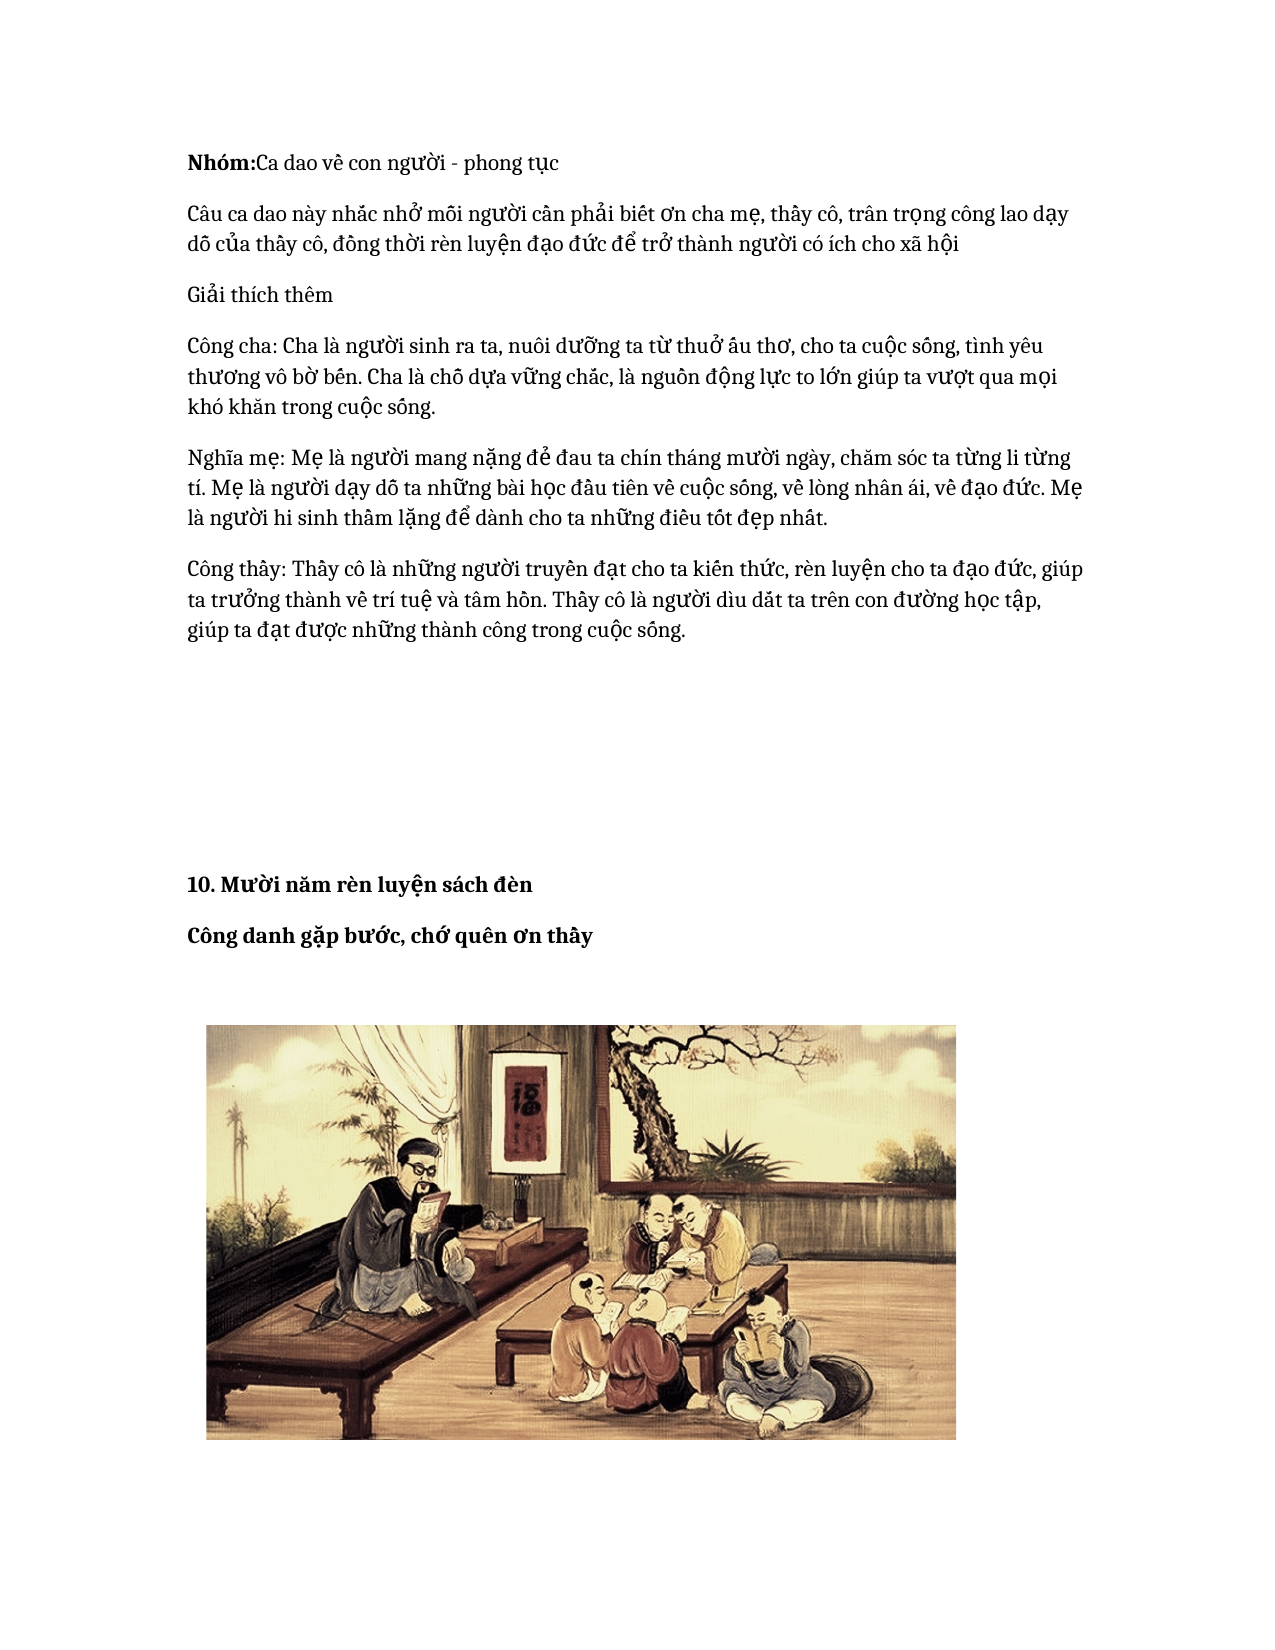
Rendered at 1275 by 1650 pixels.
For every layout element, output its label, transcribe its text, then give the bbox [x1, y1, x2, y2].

text Giải thích thêm [187, 282, 1087, 309]
text Nghĩa mẹ: Mẹ là người mang nặng đẻ đau ta chín tháng mười ngày, chăm sóc ta từng li từng tí. Mẹ là người dạy dỗ ta những bài học đầu tiên về cuộc sống, về lòng nhân ái, về đạo đức. Mẹ là người hi sinh thầm lặng để dành cho ta những điều tốt đẹp nhất. [187, 445, 1087, 532]
text Công cha: Cha là người sinh ra ta, nuôi dưỡng ta từ thuở ấu thơ, cho ta cuộc sống, tình yêu thương vô bờ bến. Cha là chỗ dựa vững chắc, là nguồn động lực to lớn giúp ta vượt qua mọi khó khăn trong cuộc sống. [187, 333, 1087, 420]
text 10. Mười năm rèn luyện sách đèn [187, 872, 1087, 898]
text Nhóm:Ca dao về con người - phong tục [187, 150, 1087, 176]
text Câu ca dao này nhắc nhở mỗi người cần phải biết ơn cha mẹ, thầy cô, trân trọng công lao dạy dỗ của thầy cô, đồng thời rèn luyện đạo đức để trở thành người có ích cho xã hội [187, 201, 1087, 258]
picture [206, 1025, 957, 1440]
text Công thầy: Thầy cô là những người truyền đạt cho ta kiến thức, rèn luyện cho ta đạo đức, giúp ta trưởng thành về trí tuệ và tâm hồn. Thầy cô là người dìu dắt ta trên con đường học tập, giúp ta đạt được những thành công trong cuộc sống. [187, 556, 1087, 643]
text Công danh gặp bước, chớ quên ơn thầy [187, 923, 1087, 949]
